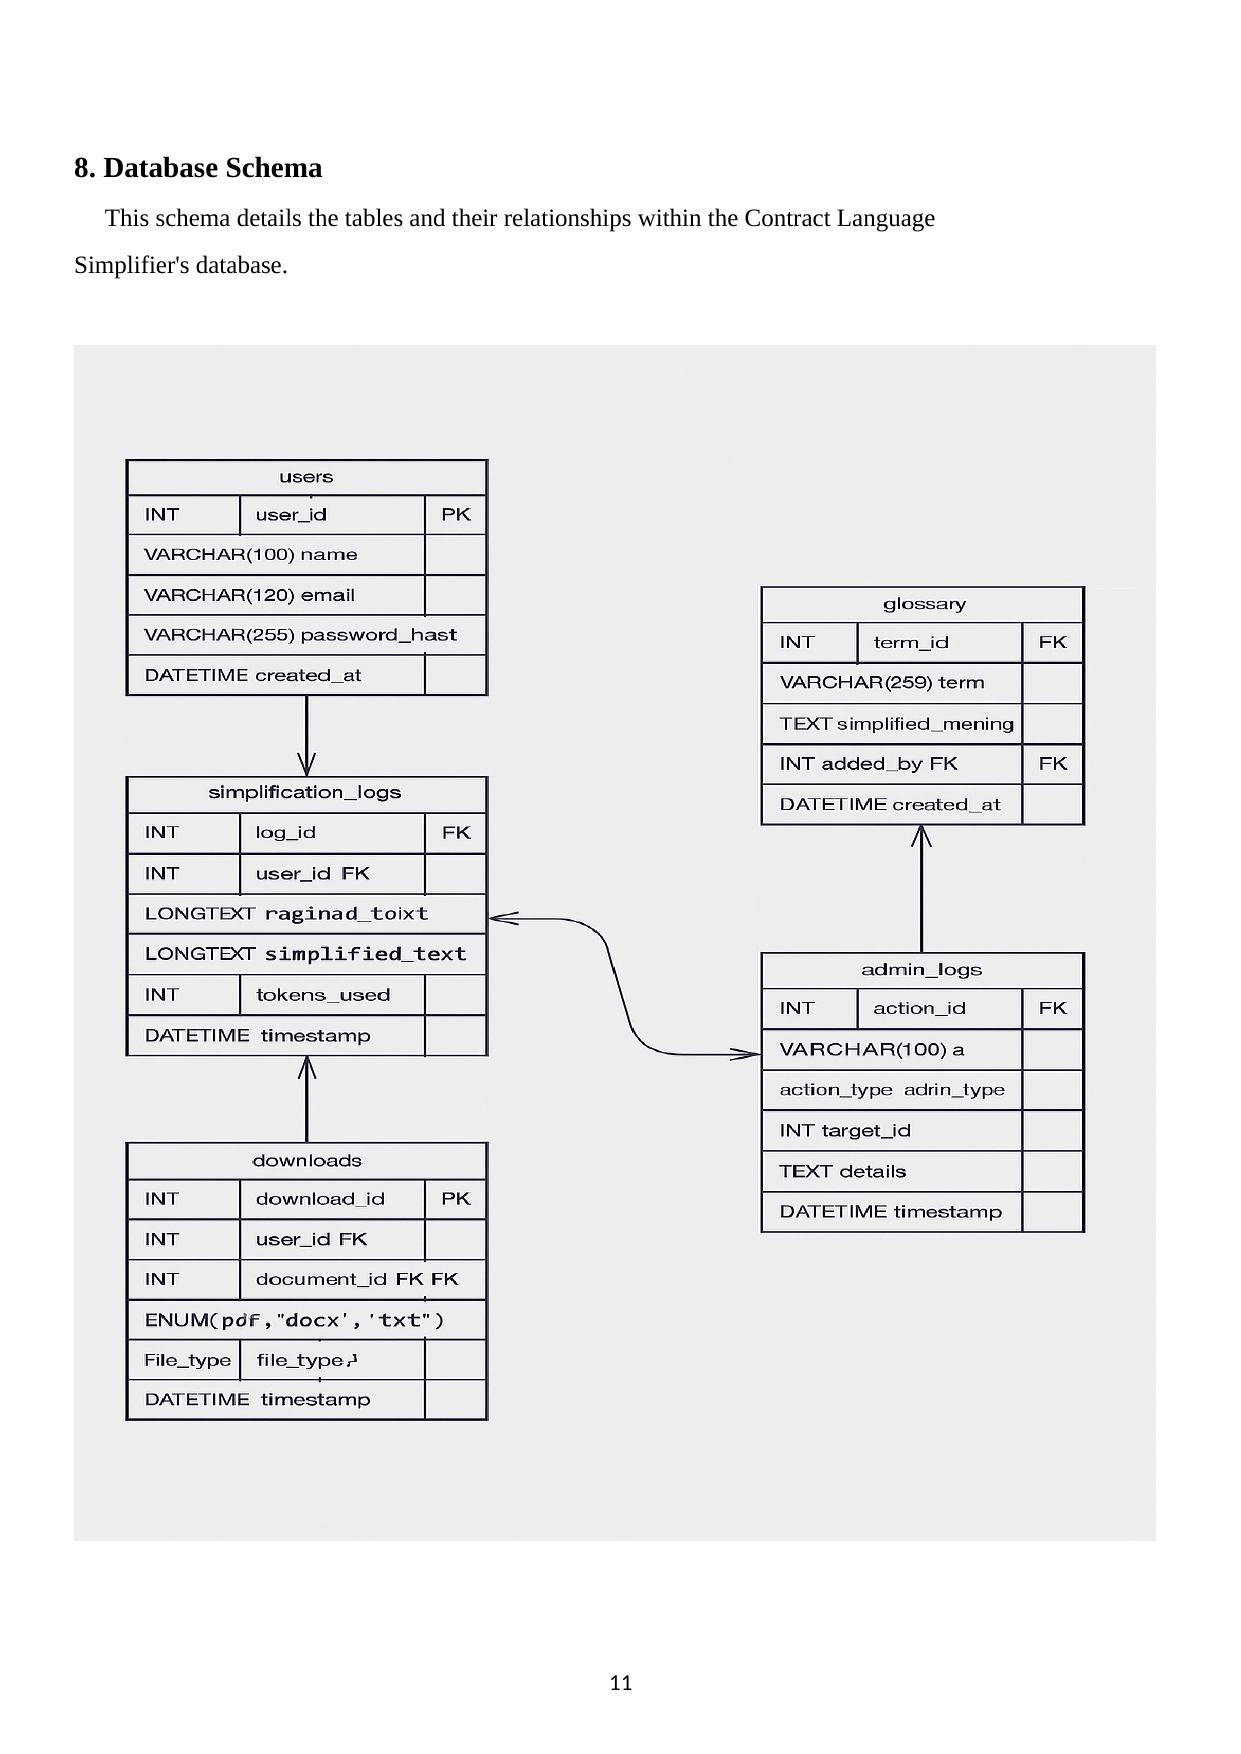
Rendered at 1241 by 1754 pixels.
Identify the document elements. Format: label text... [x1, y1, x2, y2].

text Simplifier's database. [74, 250, 1167, 279]
text This schema details the tables and their relationships within the Contract Language [74, 203, 1167, 231]
text 8. Database Schema [74, 150, 1167, 183]
picture [73, 345, 1157, 1541]
